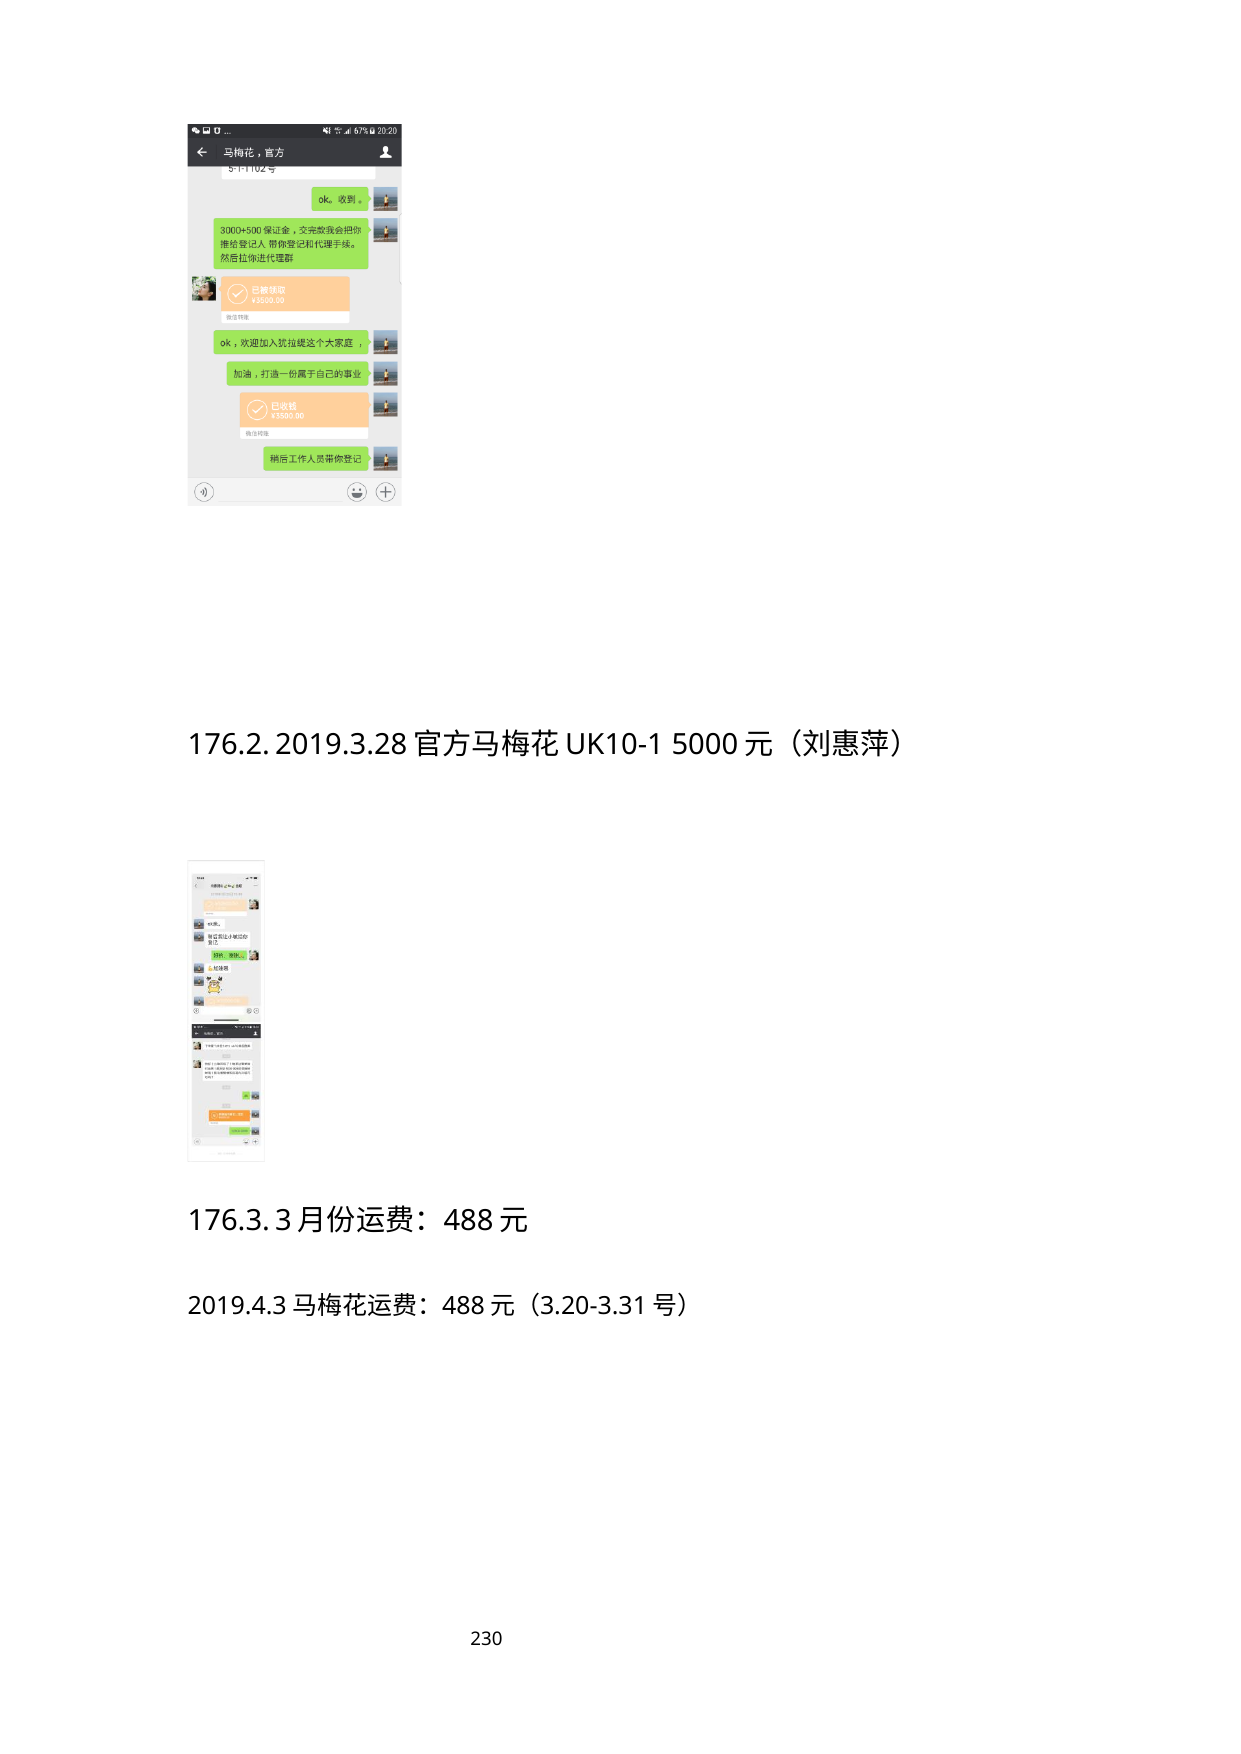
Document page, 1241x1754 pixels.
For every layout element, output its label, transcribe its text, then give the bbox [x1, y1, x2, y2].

subtitle 2019.3.28官方马梅花UK10-1 5000元（刘惠萍） [187, 709, 1053, 774]
picture [187, 124, 402, 506]
subtitle 3月份运费：488元 [187, 1185, 1053, 1250]
picture [187, 860, 265, 1162]
text 2019.4.3马梅花运费：488元（3.20-3.31号） [187, 1271, 1053, 1336]
